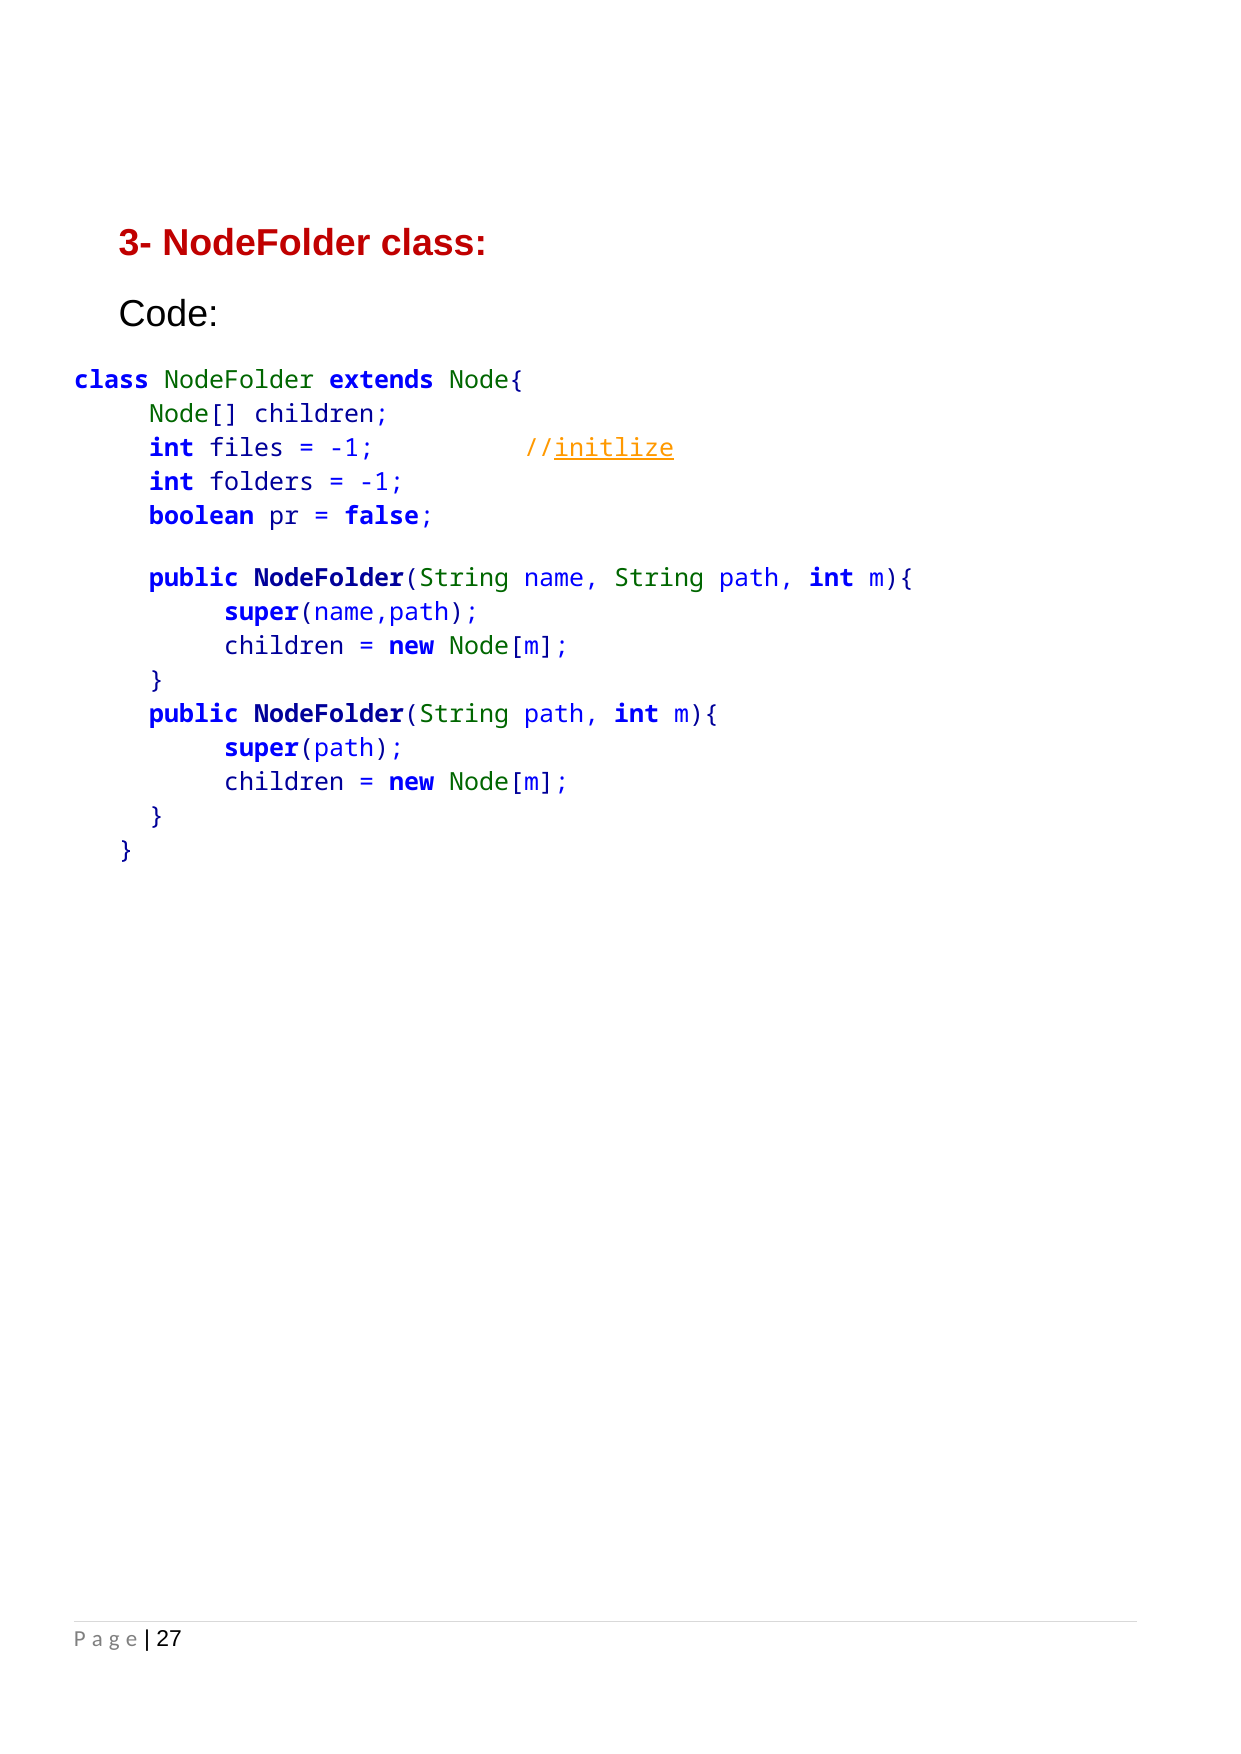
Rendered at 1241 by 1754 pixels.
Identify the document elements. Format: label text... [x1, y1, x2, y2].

text children = new Node[m]; [74, 628, 1137, 662]
text } [118, 832, 1137, 866]
text super(path); [74, 730, 1137, 764]
text } [74, 662, 1137, 696]
text Code: [118, 291, 1137, 334]
text int folders = -1; [74, 463, 1137, 497]
text public NodeFolder(String path, int m){ [74, 696, 1137, 730]
text Node[] children; [74, 395, 1137, 429]
text class NodeFolder extends Node{ [74, 361, 1137, 395]
text boolean pr = false; [74, 497, 1137, 532]
text children = new Node[m]; [74, 764, 1137, 798]
text 3- NodeFolder class: [118, 220, 1137, 263]
text public NodeFolder(String name, String path, int m){ [74, 559, 1137, 594]
text int files = -1; //initlize [74, 429, 1137, 463]
text } [74, 798, 1137, 832]
text super(name,path); [74, 594, 1137, 628]
